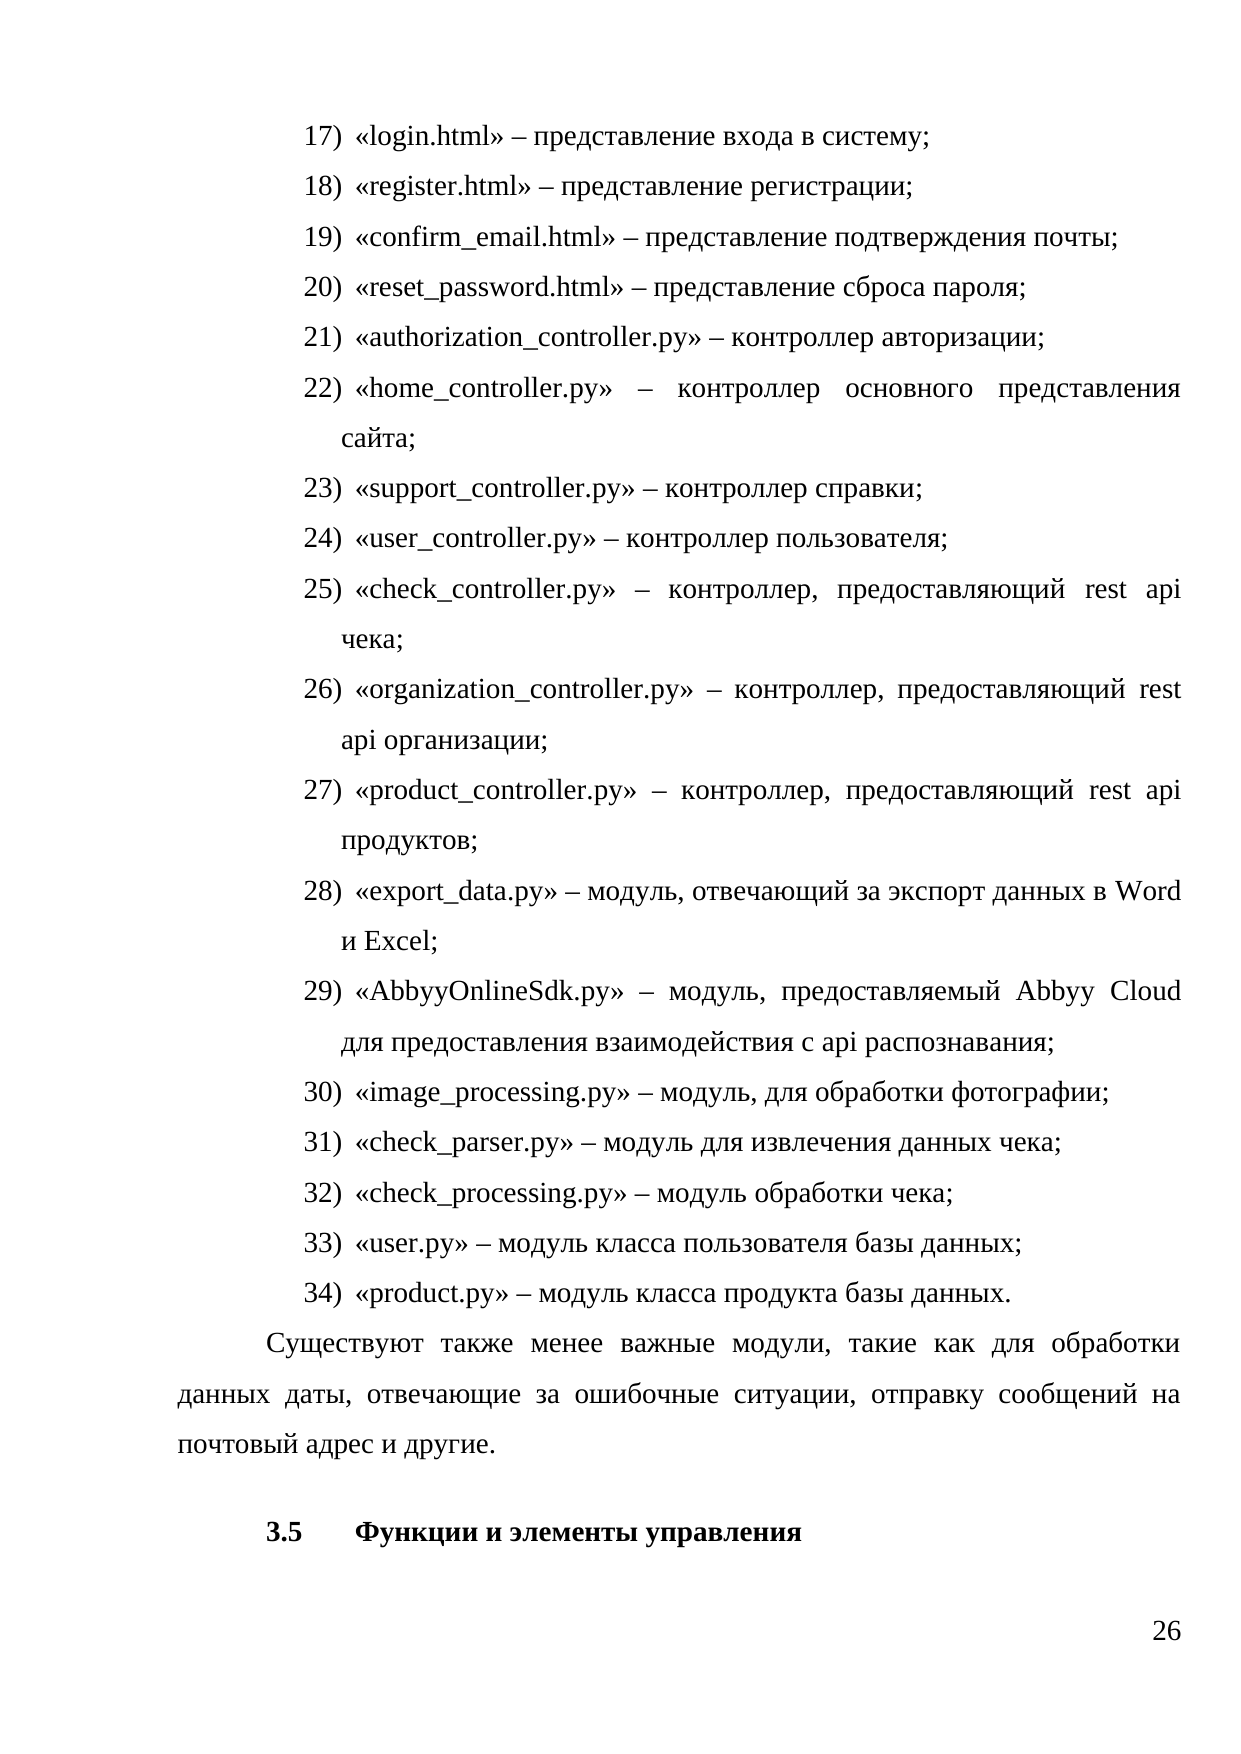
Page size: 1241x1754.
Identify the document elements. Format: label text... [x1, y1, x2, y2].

list «authorization_controller.py» – контроллер авторизации; [303, 319, 1181, 353]
list «product.py» – модуль класса продукта базы данных. [303, 1275, 1181, 1309]
list «export_data.py» – модуль, отвечающий за экспорт данных в Word и Excel; [303, 873, 1181, 957]
list «user_controller.py» – контроллер пользователя; [303, 521, 1181, 554]
list «organization_controller.py» – контроллер, предоставляющий rest api организации; [303, 672, 1181, 755]
list «reset_password.html» – представление сброса пароля; [303, 269, 1181, 303]
list «check_processing.py» – модуль обработки чека; [303, 1175, 1181, 1208]
list «confirm_email.html» – представление подтверждения почты; [303, 219, 1181, 252]
list «support_controller.py» – контроллер справки; [303, 470, 1181, 504]
list «home_controller.py» – контроллер основного представления сайта; [303, 370, 1181, 453]
list «image_processing.py» – модуль, для обработки фотографии; [303, 1074, 1181, 1108]
list «check_controller.py» – контроллер, предоставляющий rest api чека; [303, 571, 1181, 655]
list «user.py» – модуль класса пользователя базы данных; [303, 1225, 1181, 1258]
subtitle 3.5 Функции и элементы управления [177, 1514, 1181, 1548]
list «login.html» – представление входа в систему; [303, 118, 1181, 152]
list «check_parser.py» – модуль для извлечения данных чека; [303, 1124, 1181, 1158]
text Существуют также менее важные модули, такие как для обработки данных даты, отвечающие за ошибочные ситуации, отправку сообщений на почтовый адрес и другие. [177, 1326, 1181, 1460]
list «register.html» – представление регистрации; [303, 168, 1181, 202]
list «AbbyyOnlineSdk.py» – модуль, предоставляемый Abbyy Cloud для предоставления взаимодействия с api распознавания; [303, 973, 1181, 1057]
list «product_controller.py» – контроллер, предоставляющий rest api продуктов; [303, 772, 1181, 856]
